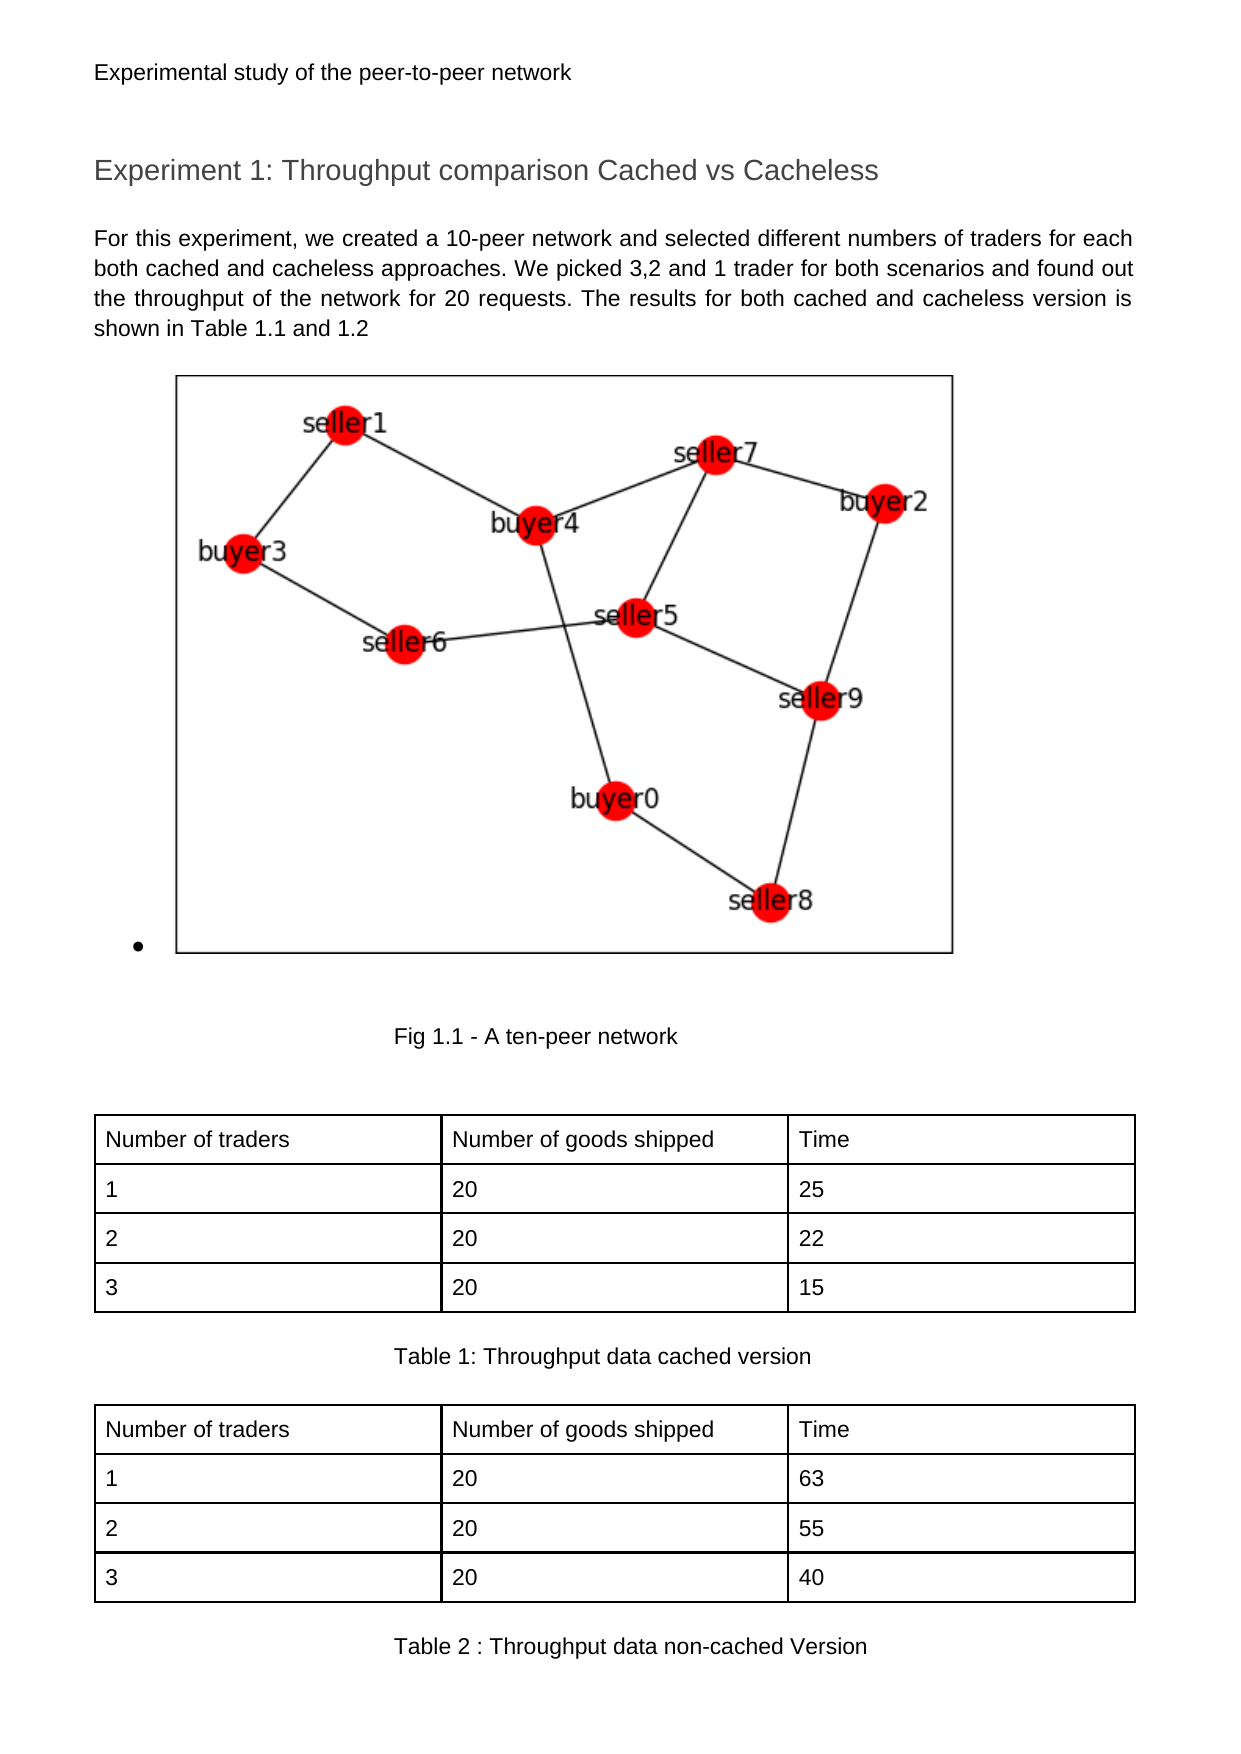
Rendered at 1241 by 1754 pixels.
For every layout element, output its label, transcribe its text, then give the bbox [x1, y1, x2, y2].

table_cell 3 [96, 1554, 440, 1601]
text For this experiment, we created a 10-peer network and selected different numbers of traders for each both cached and cacheless approaches. We picked 3,2 and 1 trader for both scenarios and found out the throughput of the network for 20 requests. The results for both cached and cacheless version is shown in Table 1.1 and 1.2 [94, 225, 1134, 342]
table_cell 20 [443, 1264, 787, 1311]
table_cell 15 [789, 1264, 1134, 1311]
subtitle Experiment 1: Throughput comparison Cached vs Cacheless [94, 153, 1134, 186]
table_cell 22 [789, 1214, 1134, 1262]
table_cell 2 [96, 1504, 440, 1551]
table_cell 3 [96, 1264, 440, 1311]
table_cell 2 [96, 1214, 440, 1262]
text Fig 1.1 - A ten-peer network [94, 1023, 1134, 1049]
table_cell 1 [96, 1455, 440, 1502]
text Experimental study of the peer-to-peer network [94, 59, 1134, 85]
table_cell 20 [443, 1504, 787, 1551]
table_header Time [789, 1406, 1134, 1453]
text Table 2 : Throughput data non-cached Version [94, 1633, 1134, 1659]
table_cell 63 [789, 1455, 1134, 1502]
table_header Number of goods shipped [443, 1116, 787, 1163]
table_cell 20 [443, 1455, 787, 1502]
table_cell 40 [789, 1554, 1134, 1601]
table_cell 20 [443, 1165, 787, 1212]
table_header Number of traders [96, 1406, 440, 1453]
table_cell 55 [789, 1504, 1134, 1551]
table_header Time [789, 1116, 1134, 1163]
table_cell 20 [443, 1554, 787, 1601]
table_header Number of goods shipped [443, 1406, 787, 1453]
table_cell 1 [96, 1165, 440, 1212]
table_header Number of traders [96, 1116, 440, 1163]
picture [168, 375, 955, 954]
table_cell 20 [443, 1214, 787, 1262]
table_cell 25 [789, 1165, 1134, 1212]
text Table 1: Throughput data cached version [94, 1343, 1134, 1369]
